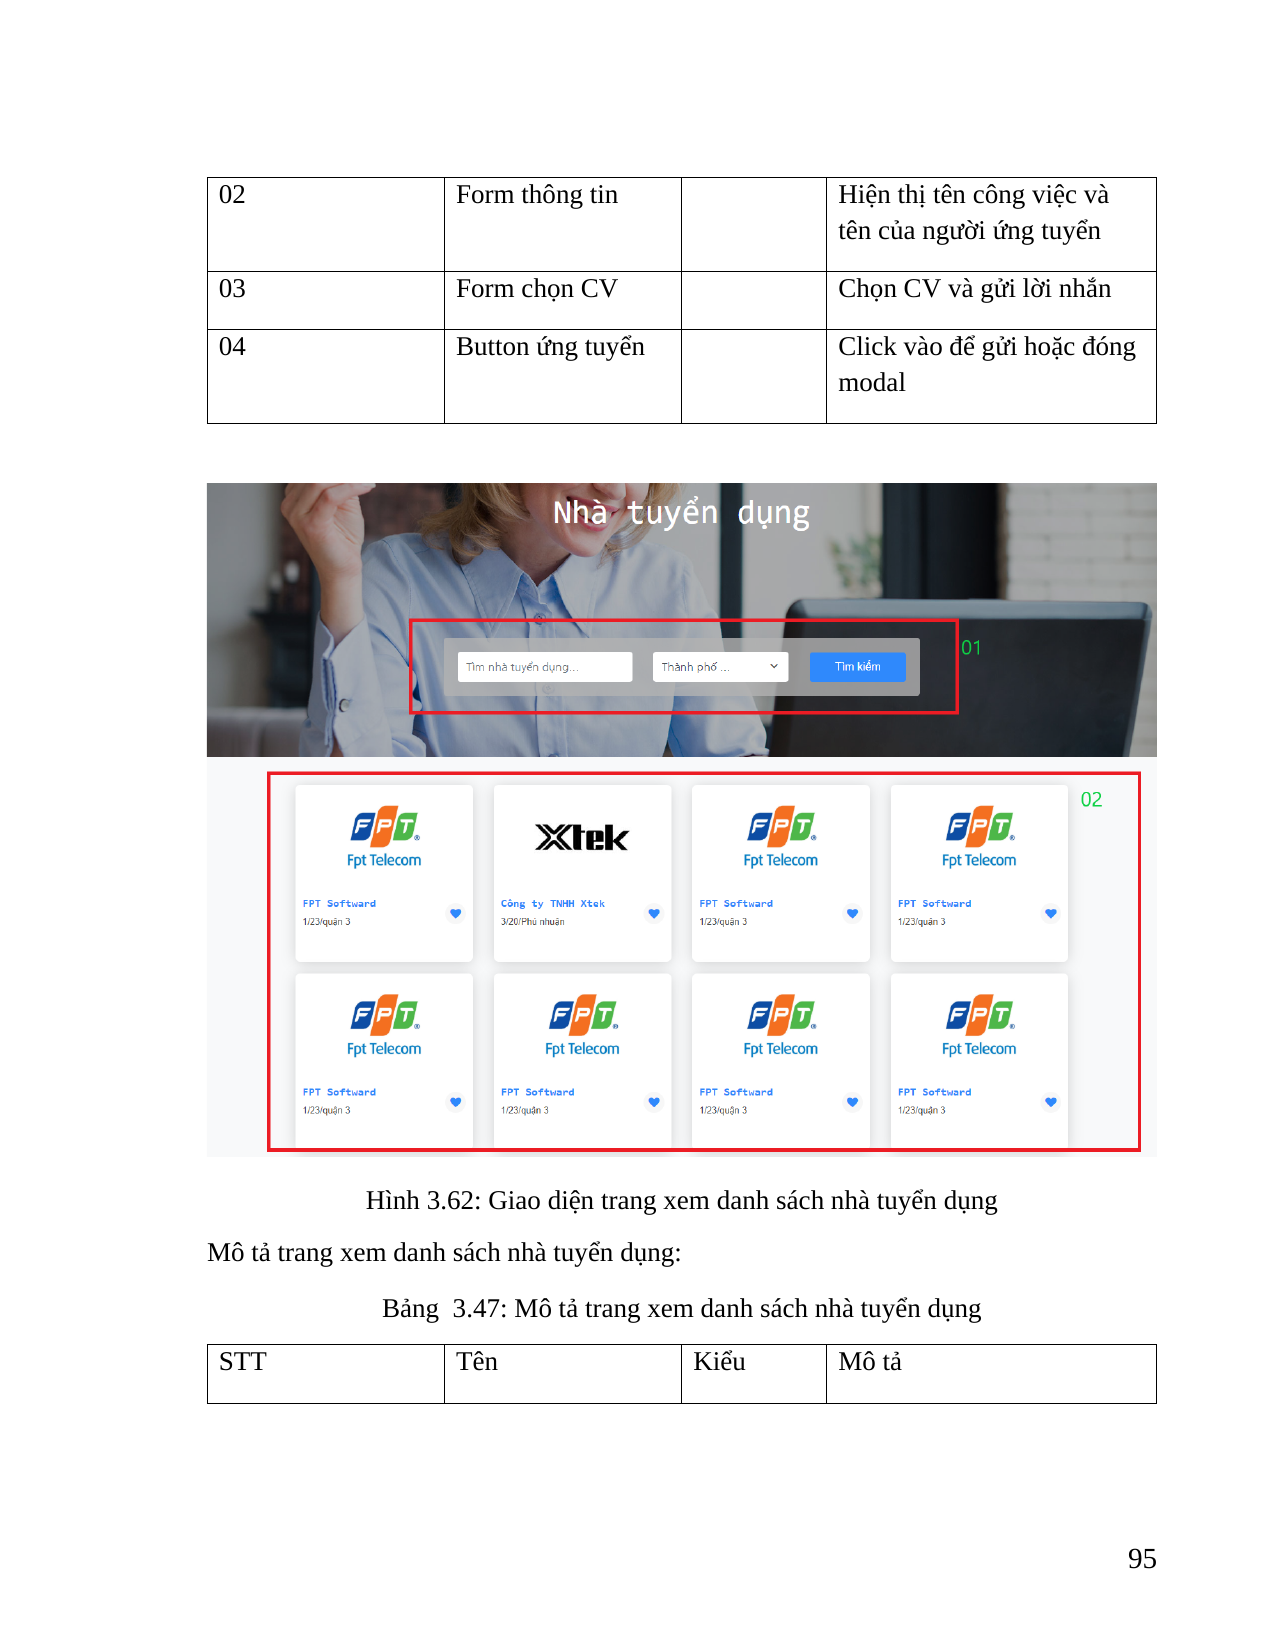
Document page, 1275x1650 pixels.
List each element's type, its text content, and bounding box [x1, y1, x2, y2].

table_cell 03 [208, 272, 444, 329]
table_cell [682, 178, 826, 271]
table_cell [682, 272, 826, 329]
table_header Tên [445, 1345, 681, 1402]
table_cell [682, 330, 826, 423]
table_cell Button ứng tuyển [445, 330, 681, 423]
text Mô tả trang xem danh sách nhà tuyển dụng: [207, 1236, 1157, 1267]
table_cell Chọn CV và gửi lời nhắn [827, 272, 1156, 329]
table_cell Form chọn CV [445, 272, 681, 329]
table_header Kiểu [682, 1345, 826, 1402]
table_cell Click vào để gửi hoặc đóng modal [827, 330, 1156, 423]
table_header STT [208, 1345, 444, 1402]
table_header Mô tả [827, 1345, 1156, 1402]
table_cell Form thông tin [445, 178, 681, 271]
picture [206, 483, 1157, 1157]
text Bảng 3.47: Mô tả trang xem danh sách nhà tuyển dụng [207, 1292, 1157, 1323]
table_cell 02 [208, 178, 444, 271]
table_cell 04 [208, 330, 444, 423]
table_cell Hiện thị tên công việc và tên của người ứng tuyển [827, 178, 1156, 271]
